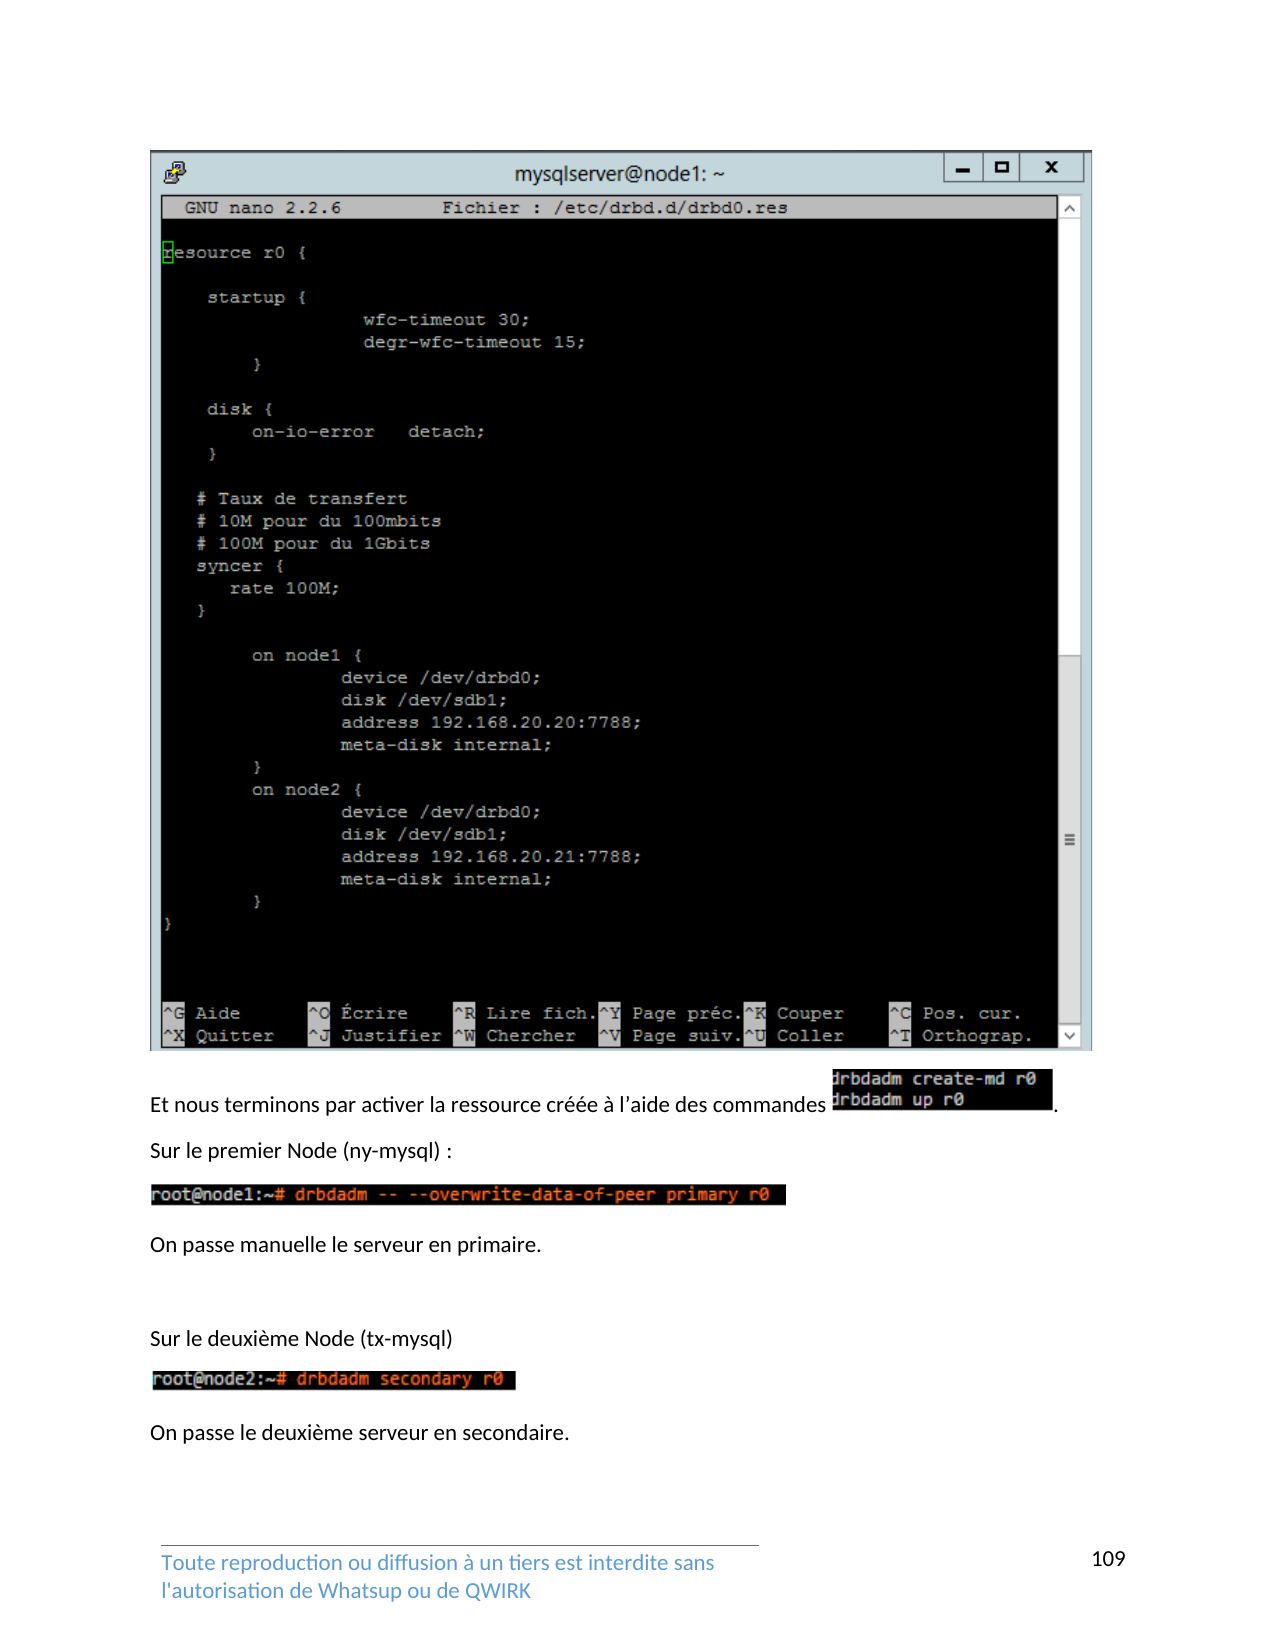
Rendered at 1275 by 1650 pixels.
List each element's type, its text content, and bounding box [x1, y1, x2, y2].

text Et nous terminons par activer la ressource créée à l’aide des commandes . [150, 1070, 1125, 1118]
text On passe manuelle le serveur en primaire. [150, 1230, 1125, 1258]
picture [150, 1371, 516, 1392]
picture [150, 1183, 786, 1207]
picture [832, 1069, 1053, 1112]
text Sur le premier Node (ny-mysql) : [150, 1137, 1125, 1164]
picture [150, 150, 1093, 1051]
text Sur le deuxième Node (tx-mysql) [150, 1324, 1125, 1352]
text On passe le deuxième serveur en secondaire. [150, 1418, 1125, 1446]
